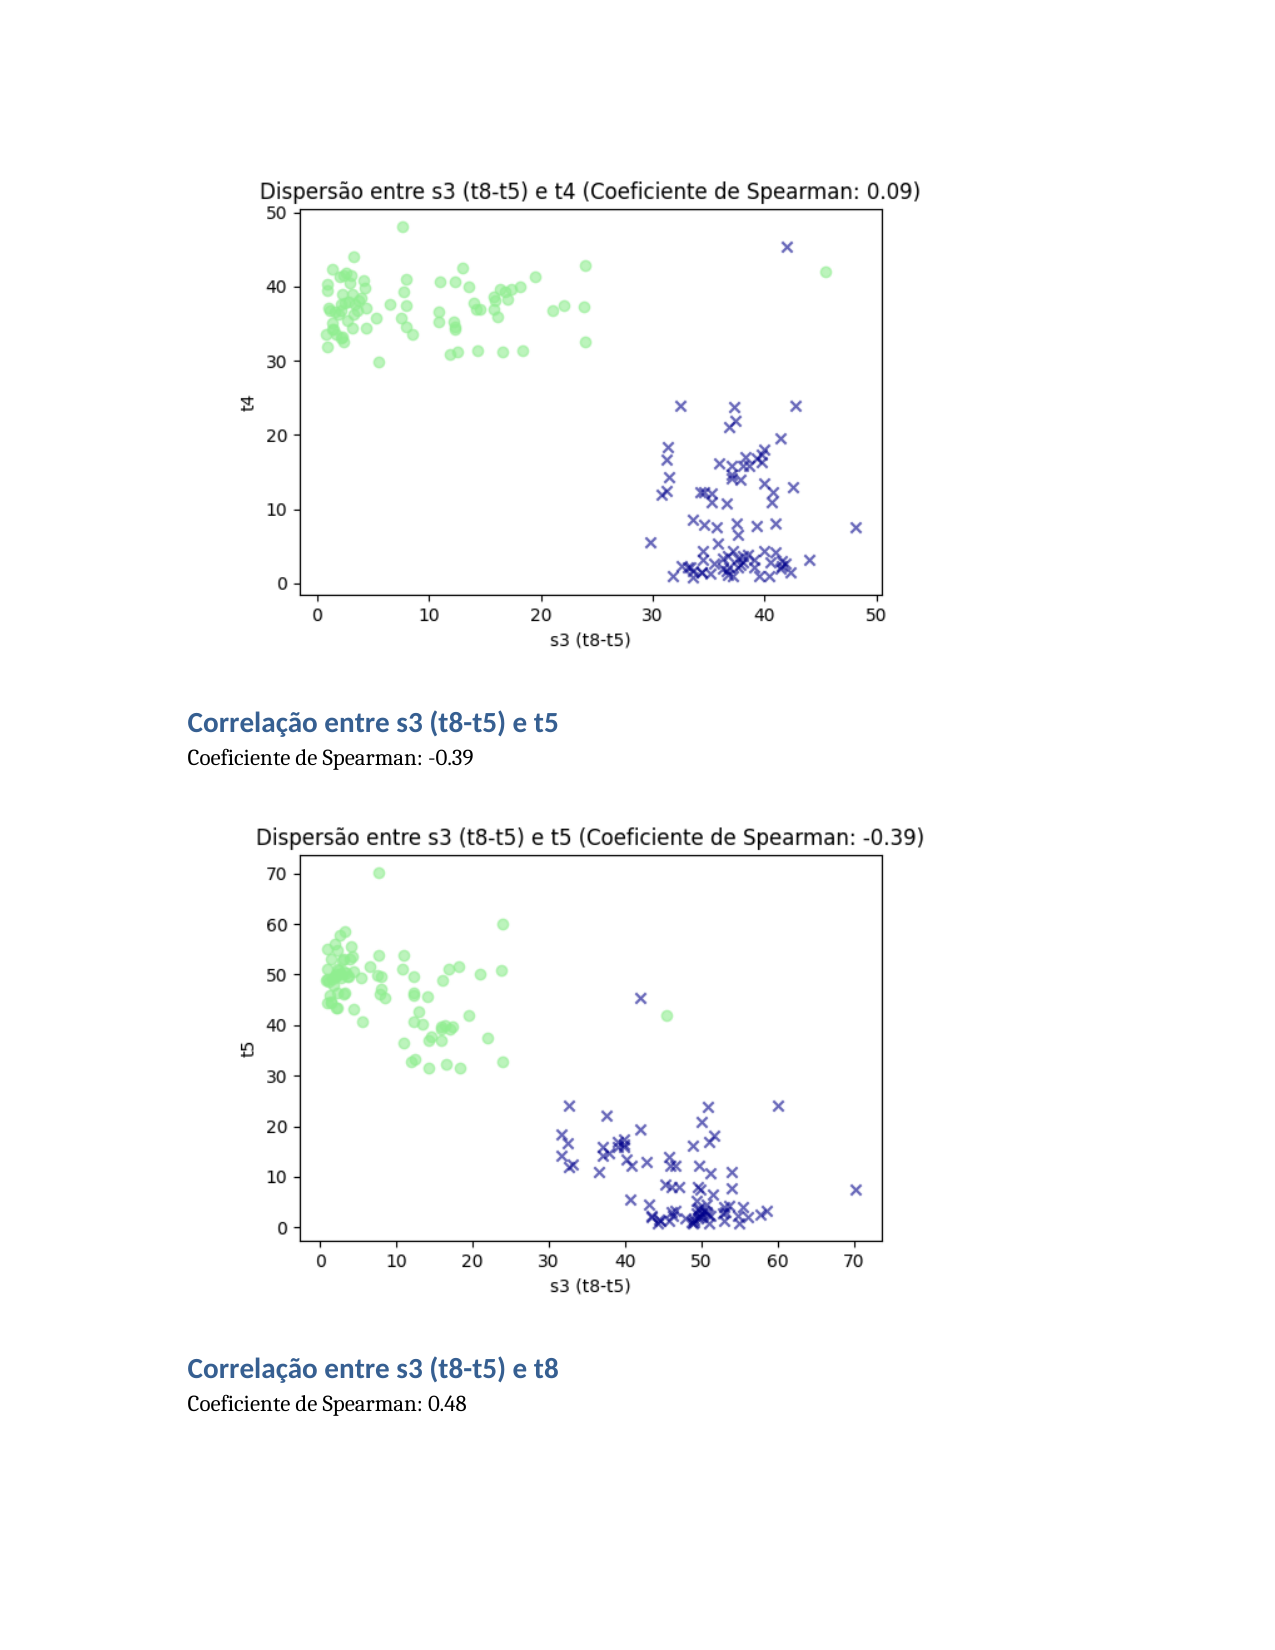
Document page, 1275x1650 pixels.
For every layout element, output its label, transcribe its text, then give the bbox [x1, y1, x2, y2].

picture [206, 795, 957, 1296]
text Coeficiente de Spearman: -0.39 [187, 745, 1087, 771]
subtitle Correlação entre s3 (t8-t5) e t8 [187, 1350, 1087, 1385]
text Coeficiente de Spearman: 0.48 [187, 1391, 1087, 1417]
subtitle Correlação entre s3 (t8-t5) e t5 [187, 704, 1087, 739]
picture [206, 150, 957, 650]
